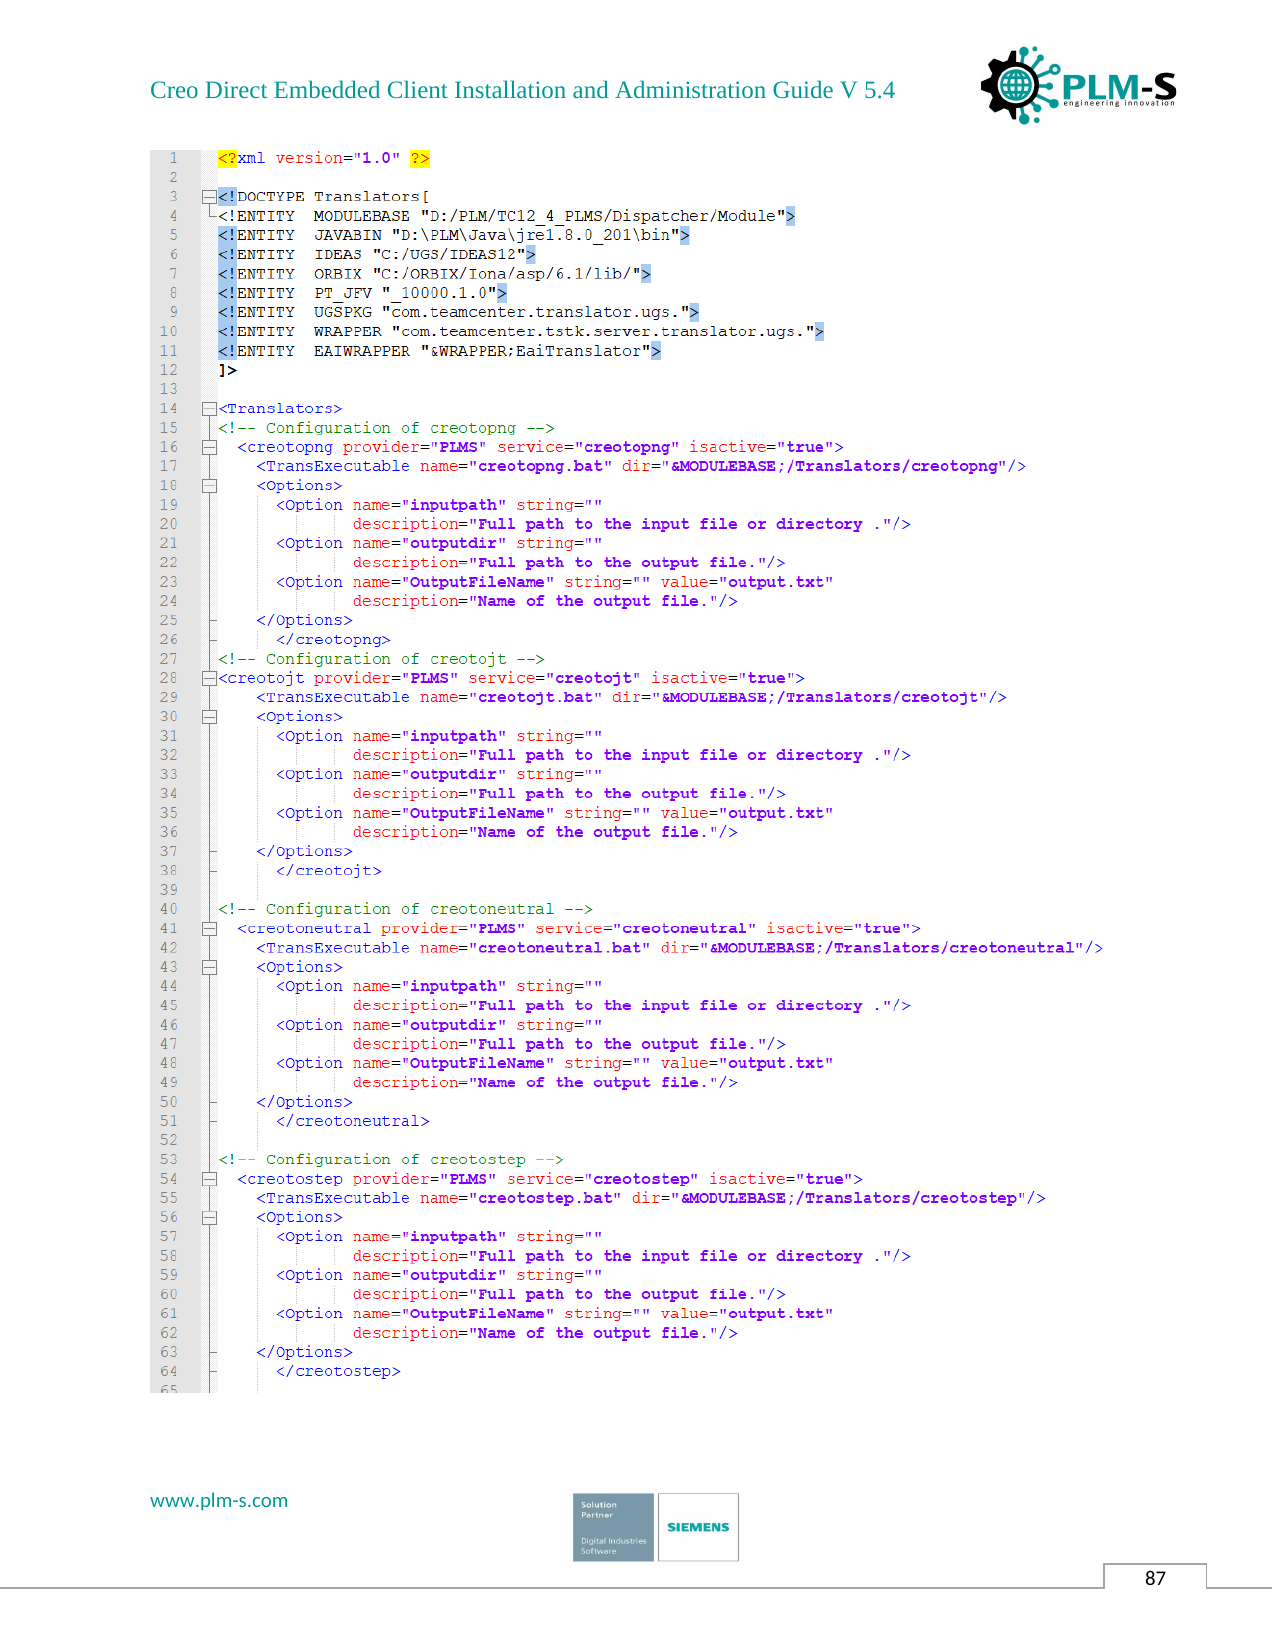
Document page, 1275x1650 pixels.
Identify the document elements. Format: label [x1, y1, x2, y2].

picture [980, 43, 1177, 128]
picture [150, 150, 1125, 1393]
